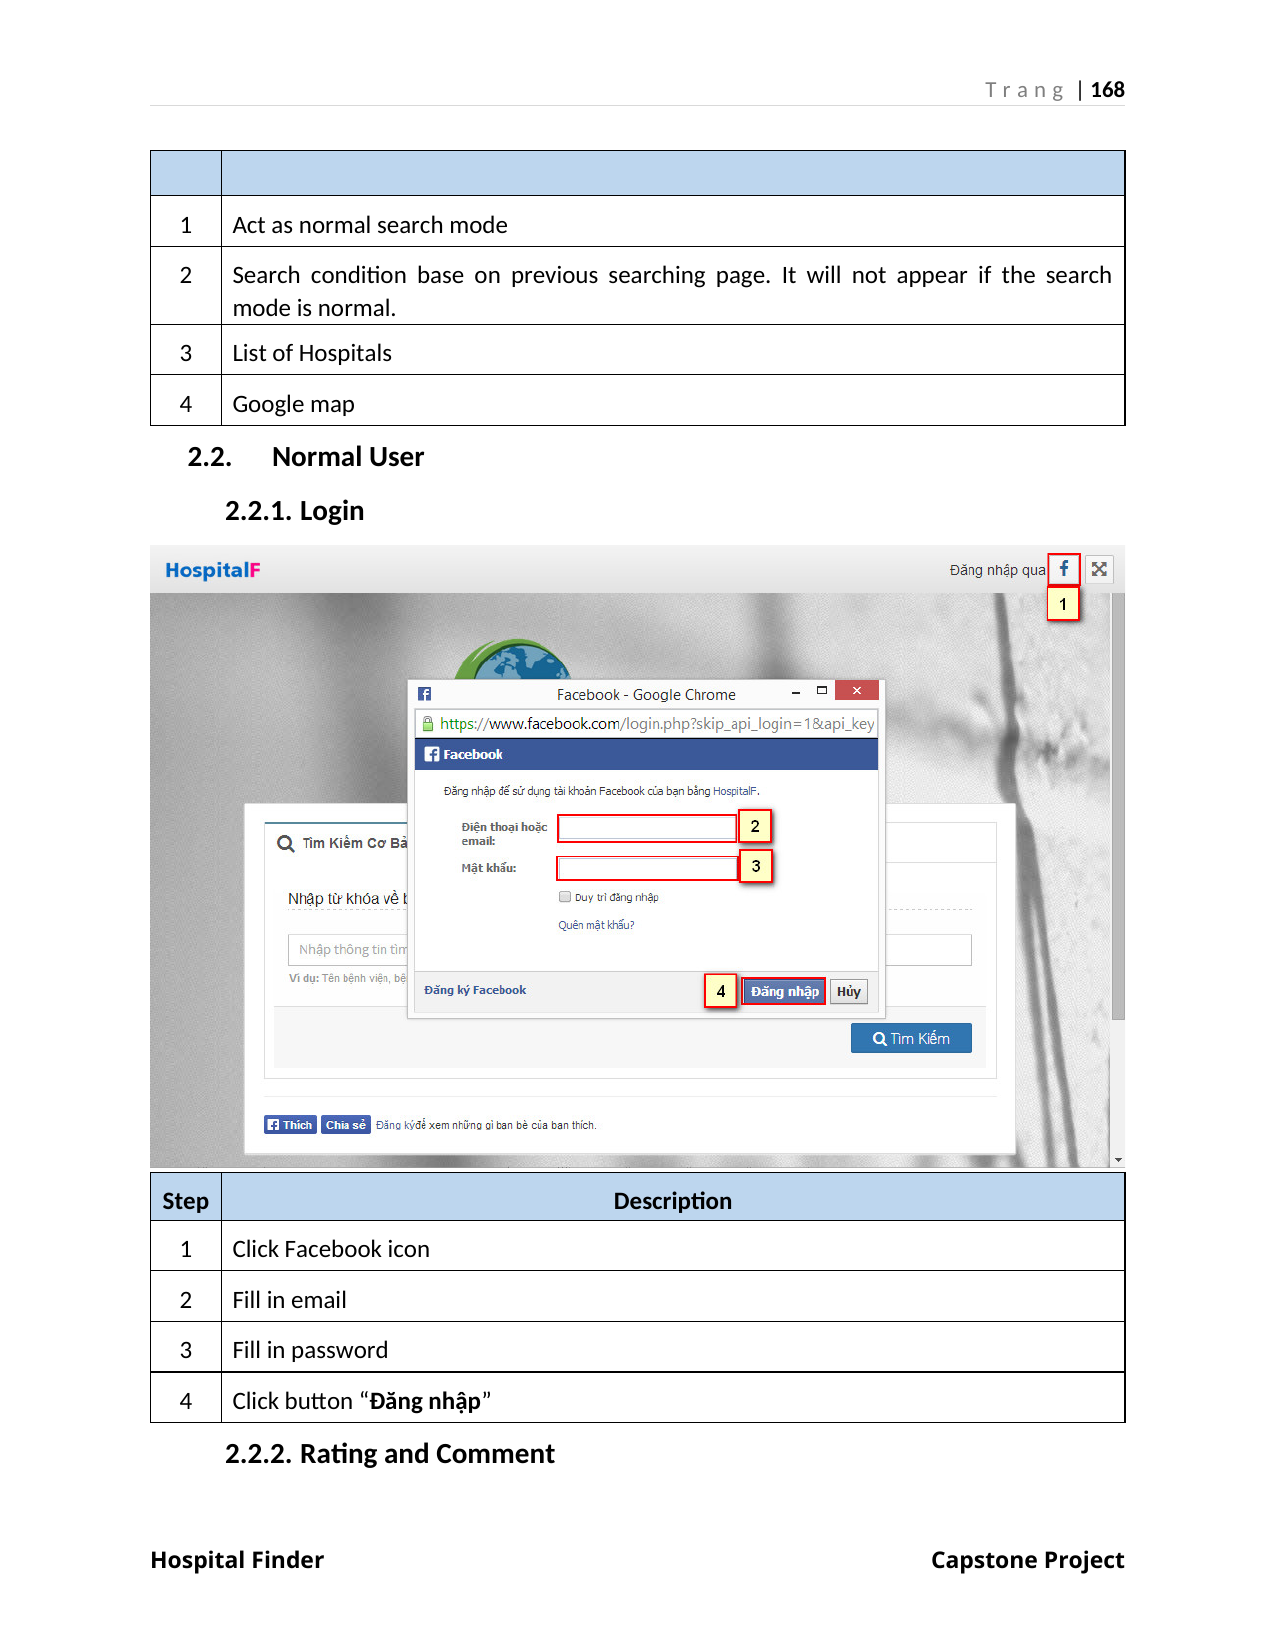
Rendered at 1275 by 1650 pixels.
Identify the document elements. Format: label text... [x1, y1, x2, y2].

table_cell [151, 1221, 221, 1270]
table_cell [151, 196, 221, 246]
picture [150, 545, 1125, 1168]
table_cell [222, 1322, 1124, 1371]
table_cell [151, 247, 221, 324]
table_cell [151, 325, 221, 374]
list Login [225, 492, 1125, 527]
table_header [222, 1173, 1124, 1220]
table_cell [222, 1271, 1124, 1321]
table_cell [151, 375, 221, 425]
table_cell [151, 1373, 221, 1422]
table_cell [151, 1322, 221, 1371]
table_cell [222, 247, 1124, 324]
list Normal User [187, 438, 1125, 474]
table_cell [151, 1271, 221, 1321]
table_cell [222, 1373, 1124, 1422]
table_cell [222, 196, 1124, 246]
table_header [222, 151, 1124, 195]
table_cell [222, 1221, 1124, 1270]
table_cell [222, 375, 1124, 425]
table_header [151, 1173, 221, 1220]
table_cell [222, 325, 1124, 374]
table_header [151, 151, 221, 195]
list Rating and Comment [225, 1435, 1125, 1471]
